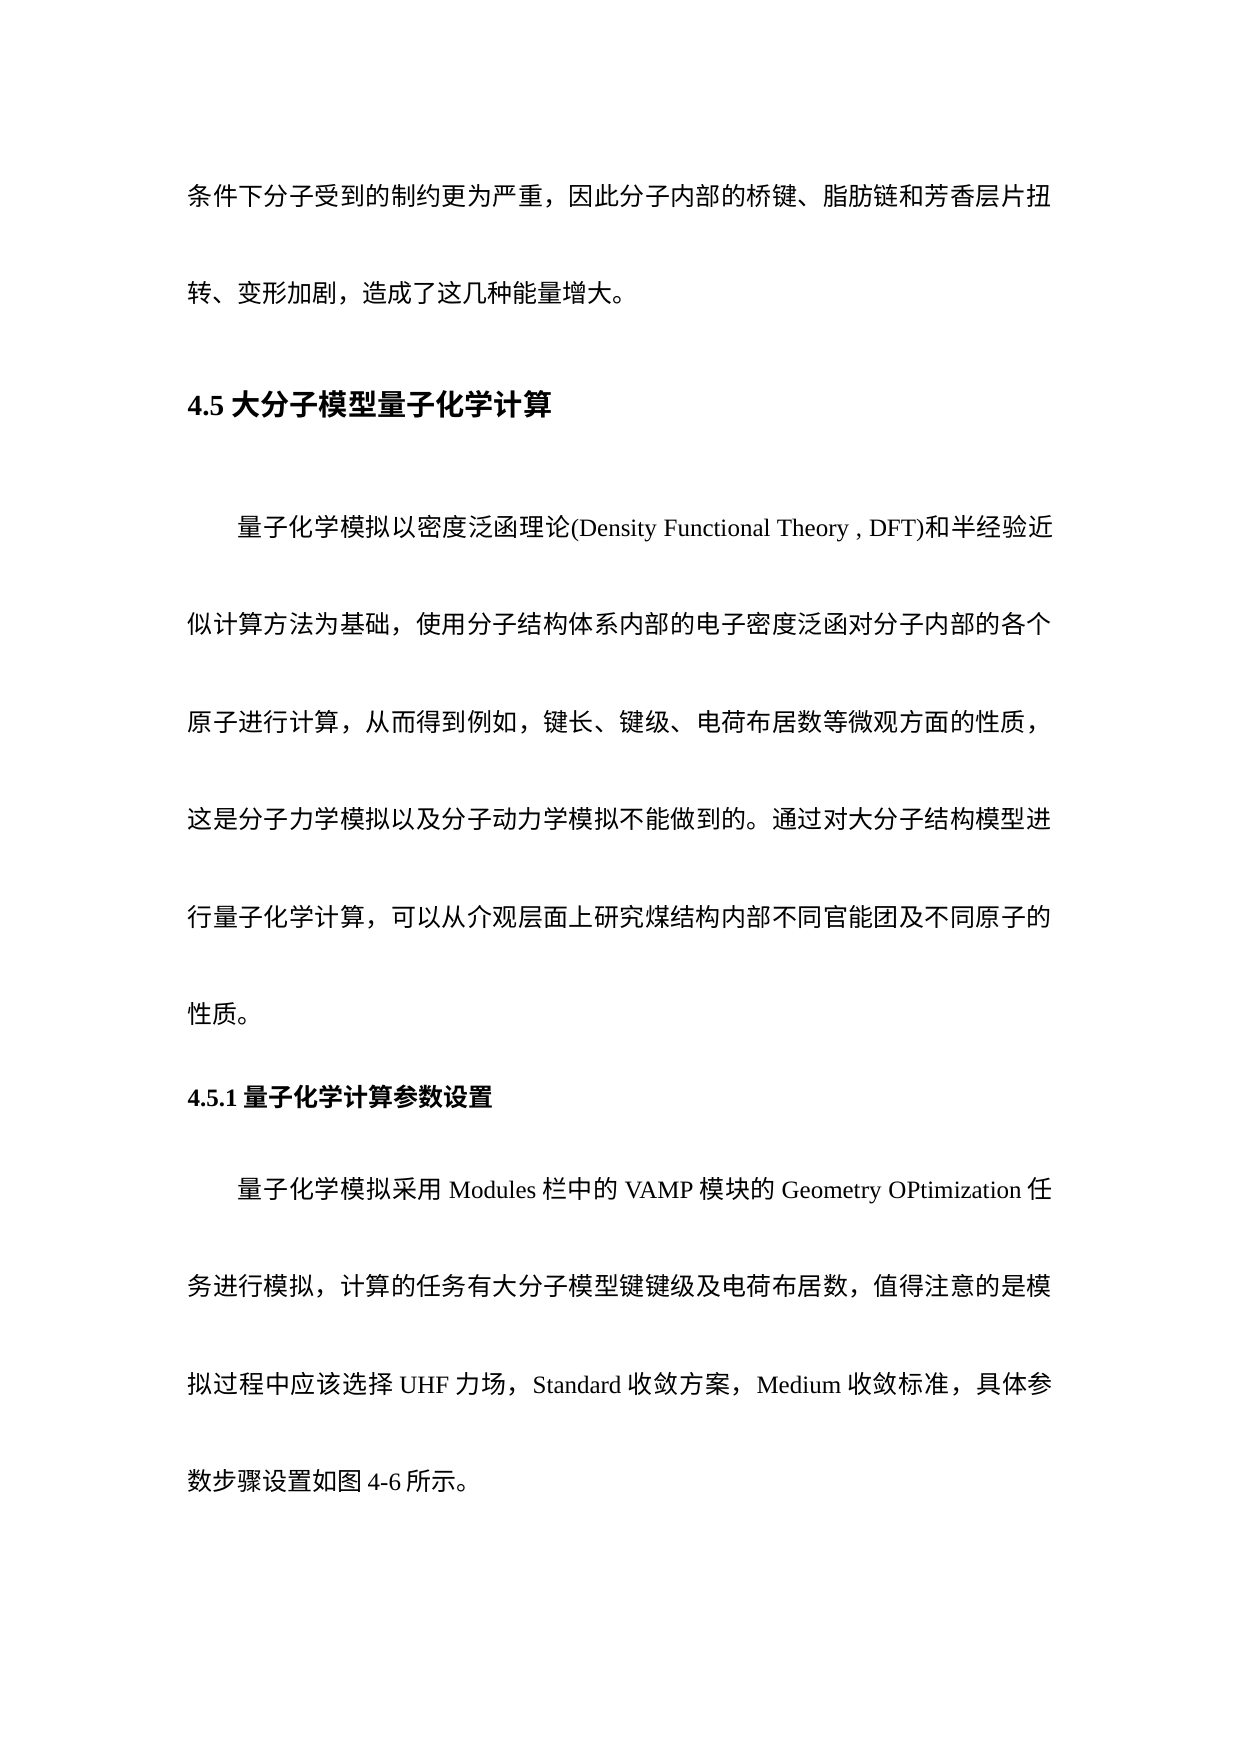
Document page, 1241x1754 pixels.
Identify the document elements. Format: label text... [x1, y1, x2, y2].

subtitle 4.5 大分子模型量子化学计算 [187, 370, 1053, 435]
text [187, 162, 1053, 324]
text 4.5.1 量子化学计算参数设置 [187, 1063, 1053, 1128]
text 量子化学模拟采用Modules栏中的VAMP模块的Geometry OPtimization任务进行模拟，计算的任务有大分子模型键键级及电荷布居数，值得注意的是模拟过程中应该选择UHF力场，Standard收敛方案，Medium收敛标准，具体参数步骤设置如图4-6所示。 [187, 1155, 1053, 1512]
text 量子化学模拟以密度泛函理论(Density Functional Theory , DFT)和半经验近似计算方法为基础，使用分子结构体系内部的电子密度泛函对分子内部的各个原子进行计算，从而得到例如，键长、键级、电荷布居数等微观方面的性质，这是分子力学模拟以及分子动力学模拟不能做到的。通过对大分子结构模型进行量子化学计算，可以从介观层面上研究煤结构内部不同官能团及不同原子的性质。 [187, 493, 1053, 1045]
